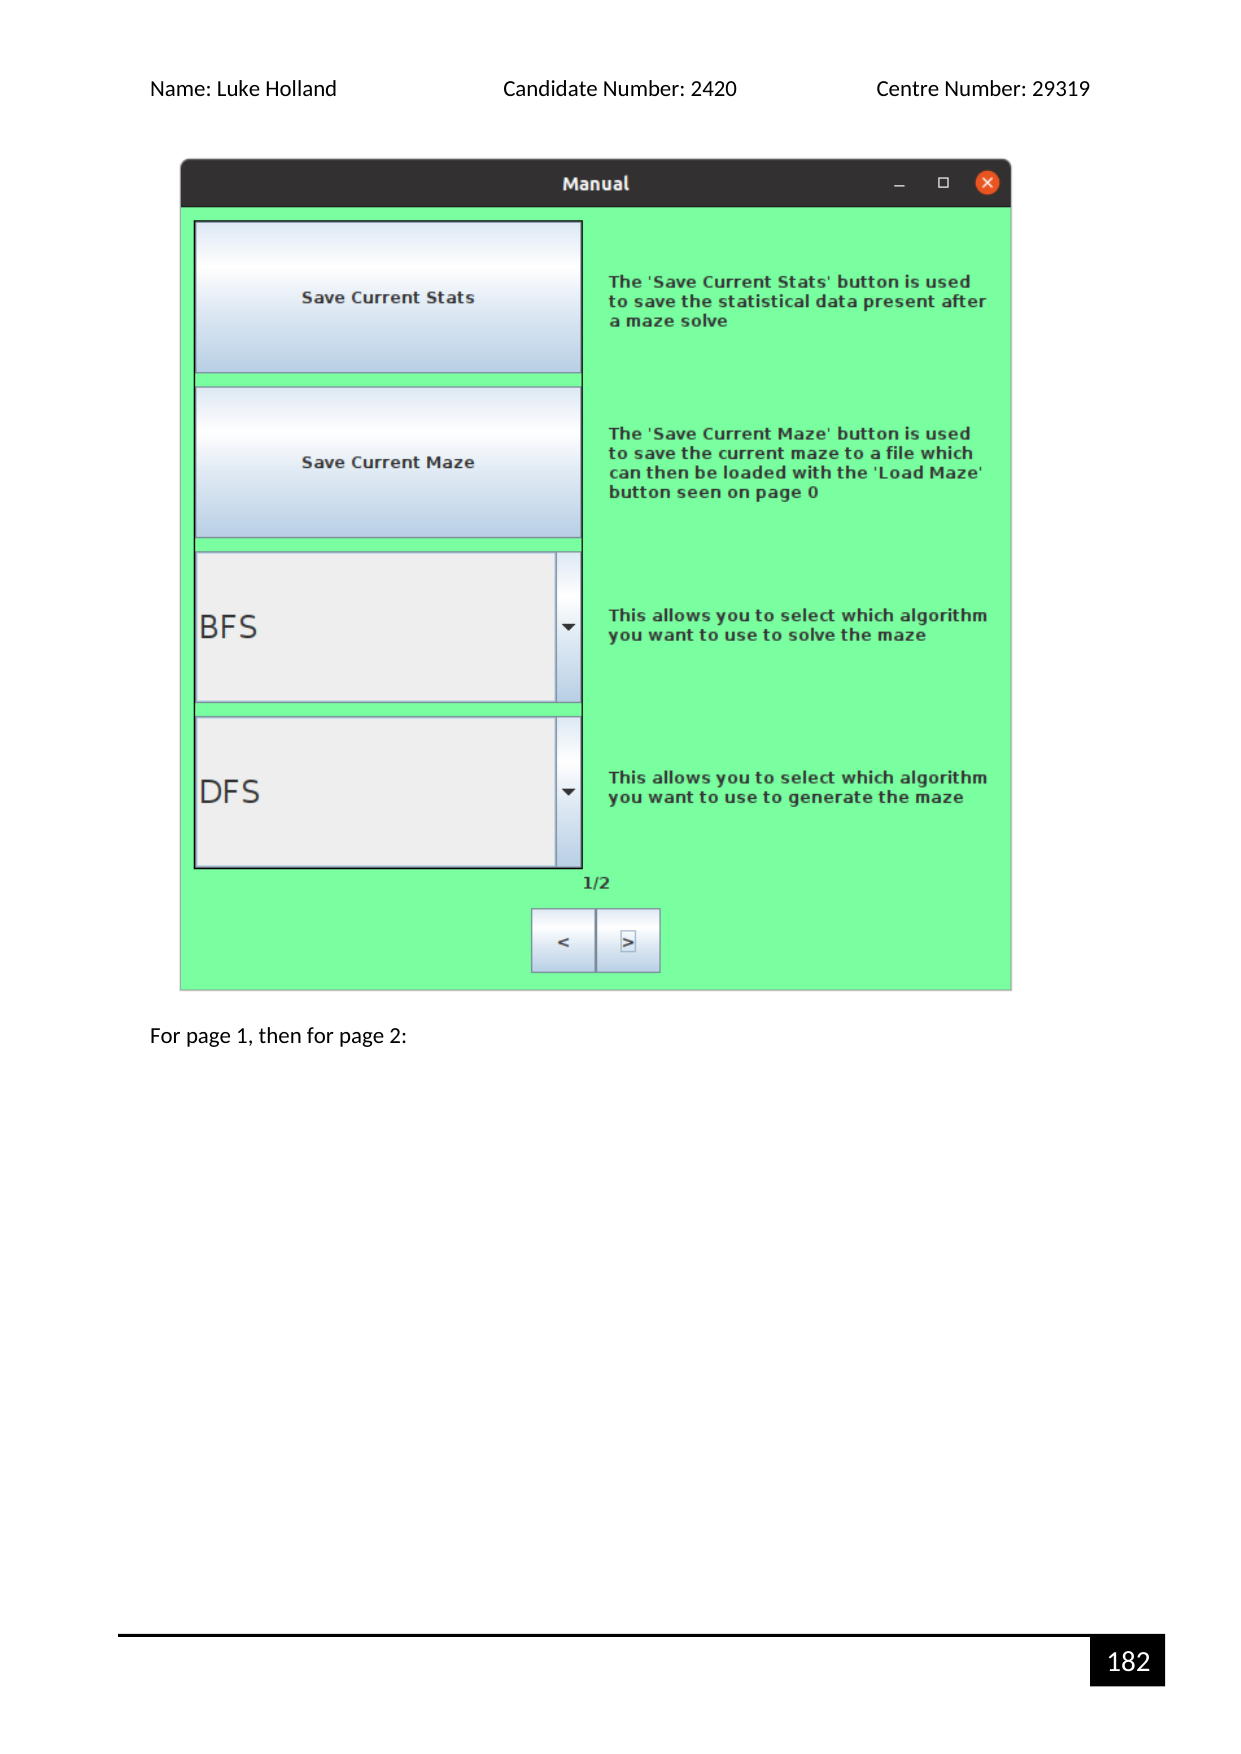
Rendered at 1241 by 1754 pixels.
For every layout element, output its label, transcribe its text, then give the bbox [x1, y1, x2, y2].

text For page 1, then for page 2: [150, 1021, 1090, 1049]
